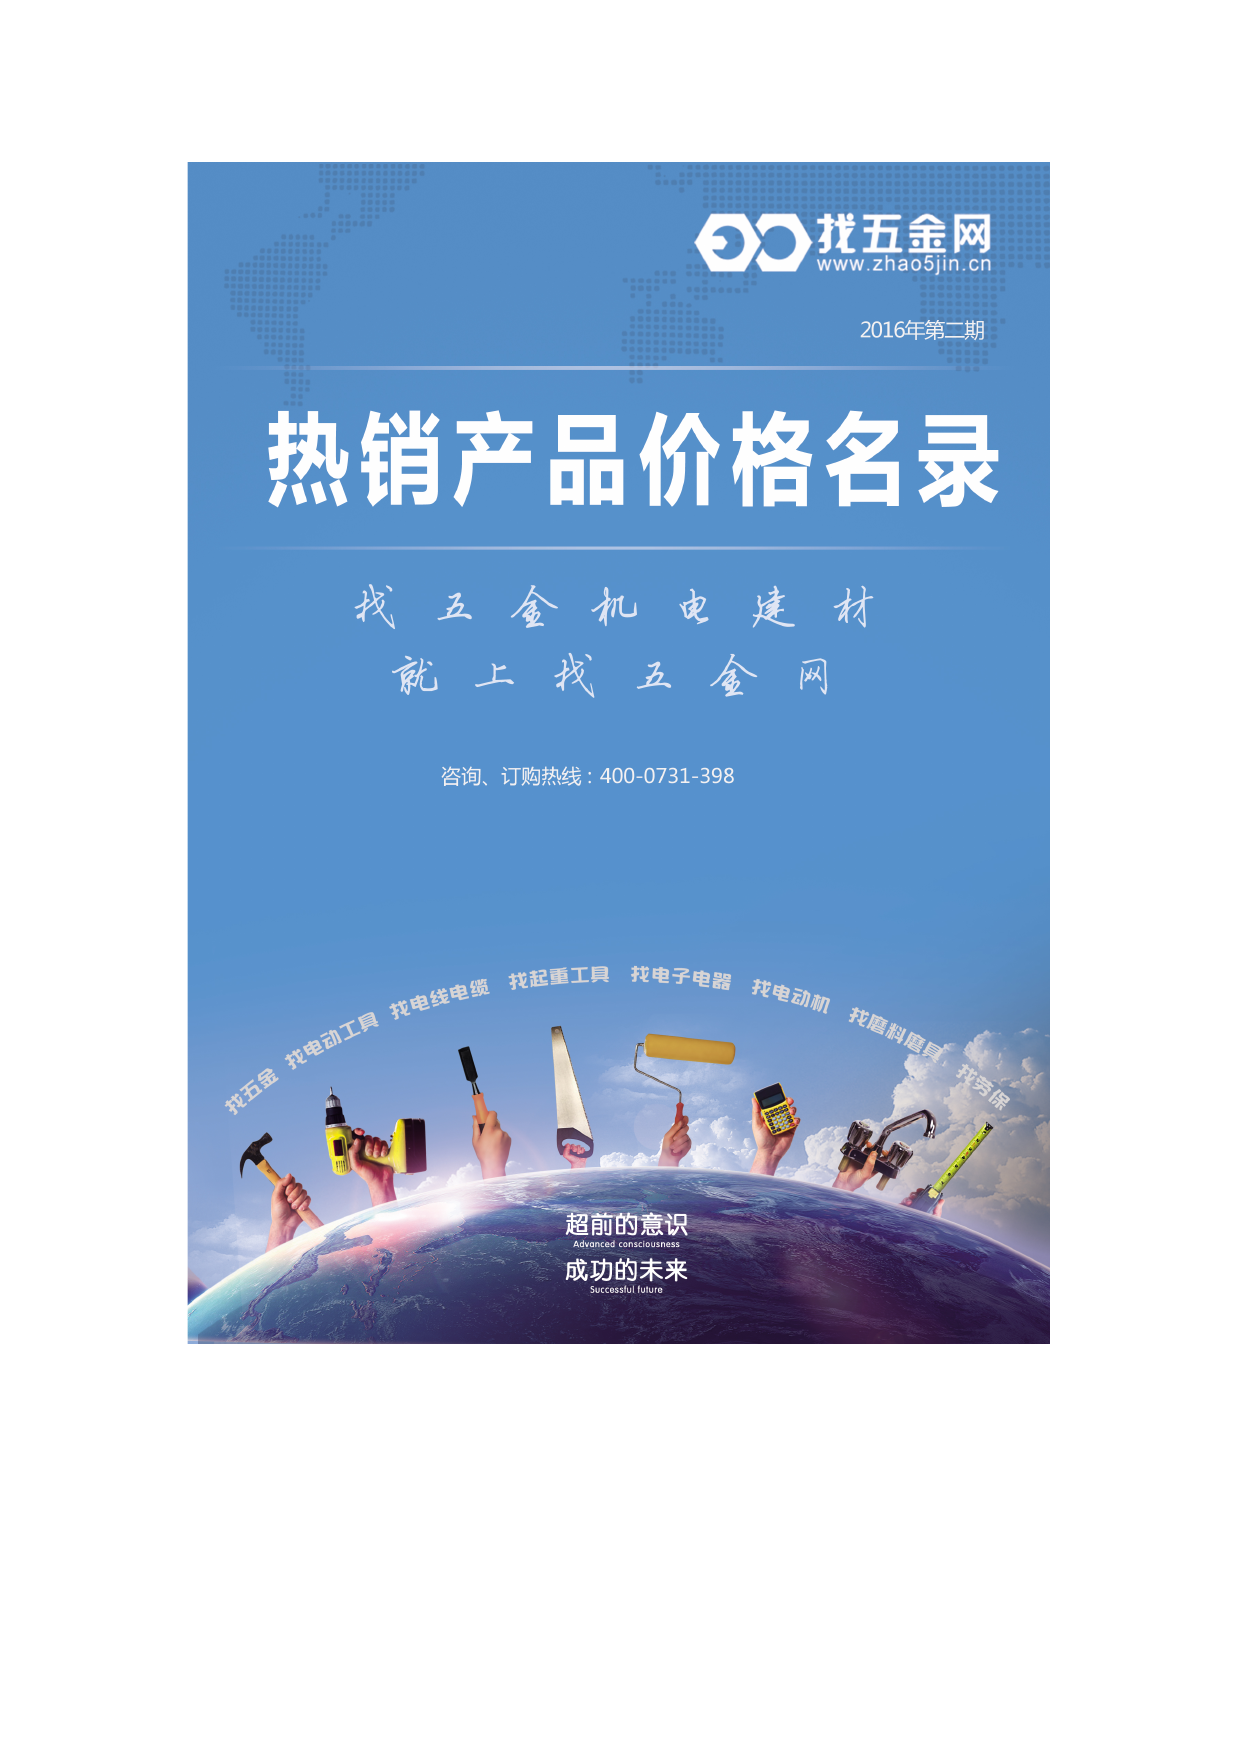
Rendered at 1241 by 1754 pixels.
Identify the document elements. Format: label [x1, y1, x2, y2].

picture [187, 162, 1050, 1344]
